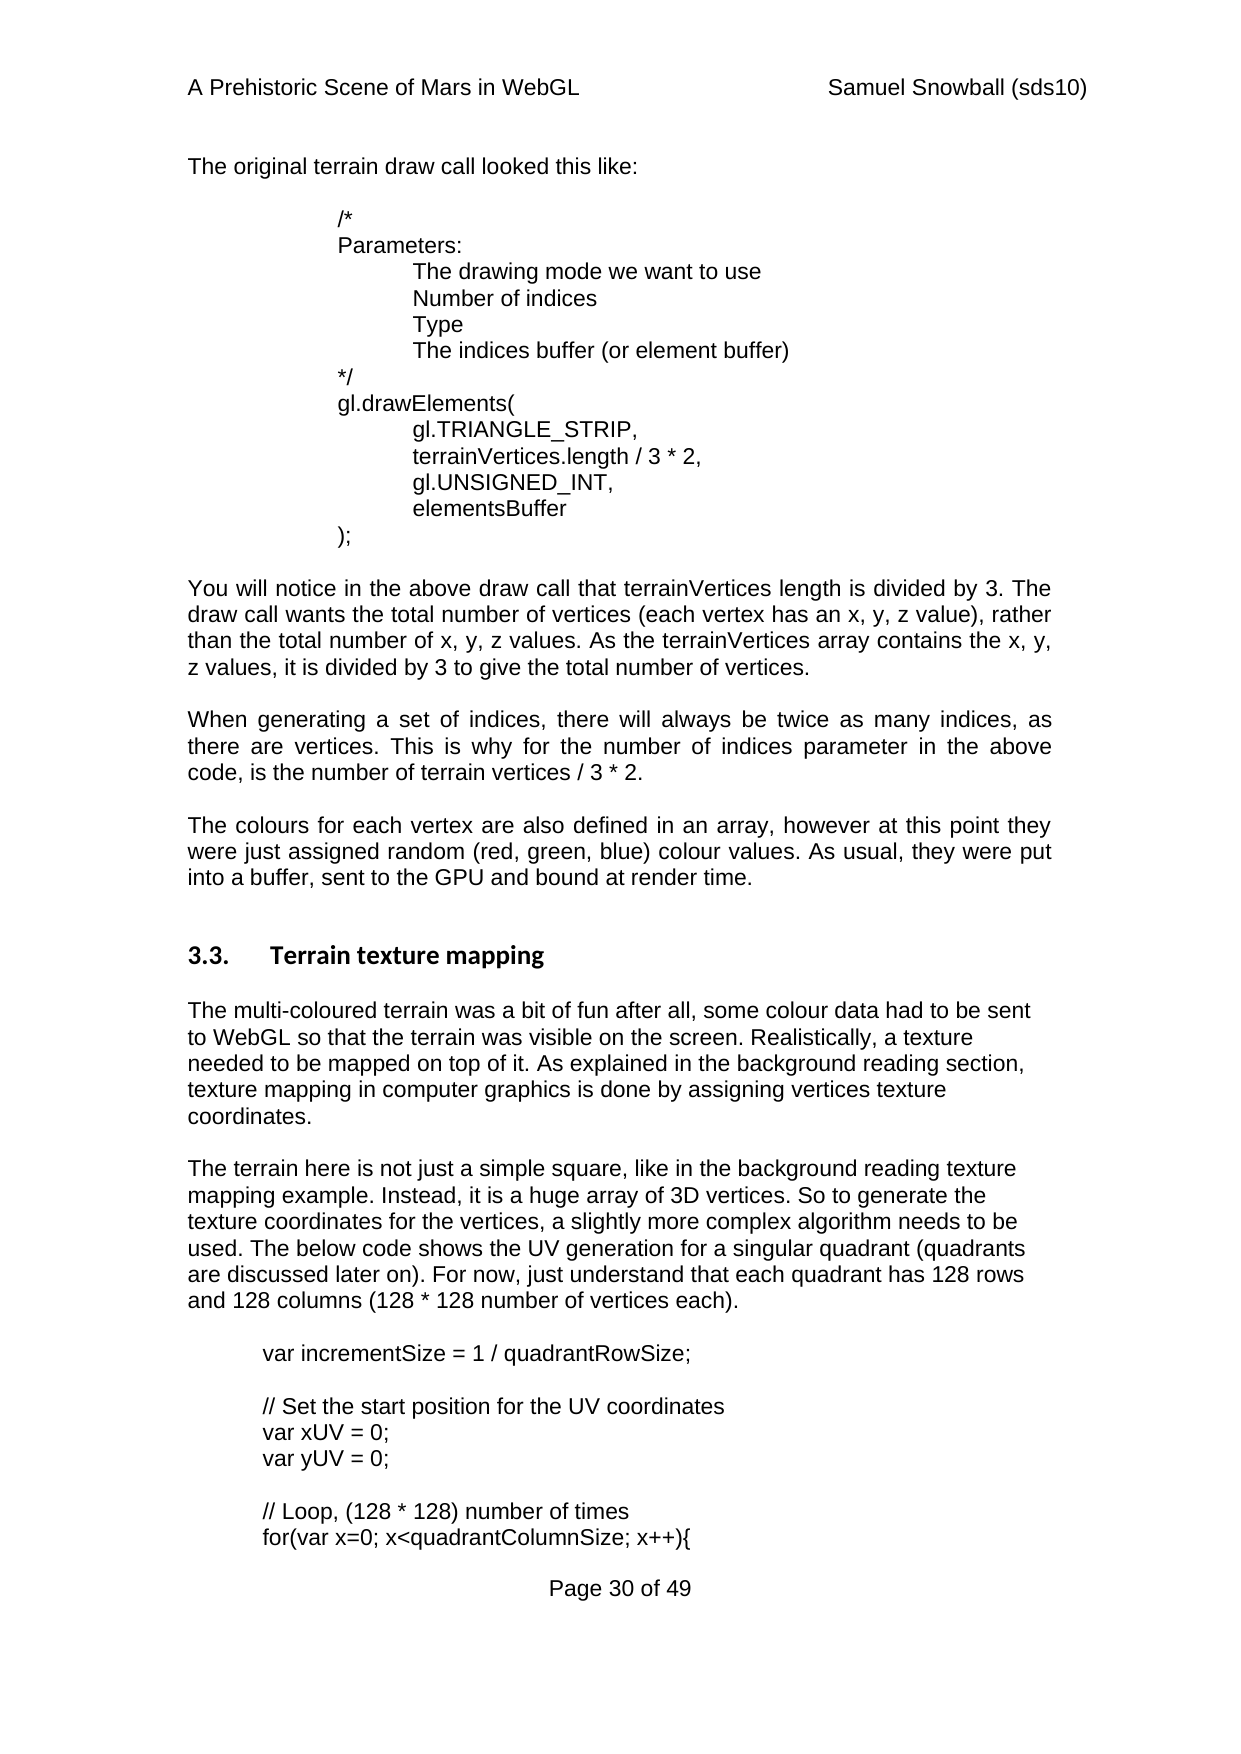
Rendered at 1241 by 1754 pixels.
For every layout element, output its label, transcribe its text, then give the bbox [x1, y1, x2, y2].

text terrainVertices.length / 3 * 2, [187, 443, 1053, 469]
text The terrain here is not just a simple square, like in the background reading texture mapping example. Instead, it is a huge array of 3D vertices. So to generate the texture coordinates for the vertices, a slightly more complex algorithm needs to be used. The below code shows the UV generation for a singular quadrant (quadrants are discussed later on). For now, just understand that each quadrant has 128 rows and 128 columns (128 * 128 number of vertices each). [187, 1155, 1053, 1313]
text var xUV = 0; [187, 1419, 1053, 1445]
text var yUV = 0; [187, 1445, 1053, 1472]
text elementsBuffer [187, 495, 1053, 522]
text // Set the start position for the UV coordinates [187, 1393, 1053, 1419]
text /* [187, 206, 1053, 232]
text gl.drawElements( [187, 390, 1053, 416]
text ); [187, 522, 1053, 548]
text */ [187, 364, 1053, 390]
text You will notice in the above draw call that terrainVertices length is divided by 3. The draw call wants the total number of vertices (each vertex has an x, y, z value), rather than the total number of x, y, z values. As the terrainVertices array contains the x, y, z values, it is divided by 3 to give the total number of vertices. [187, 574, 1053, 680]
text Type [187, 311, 1053, 337]
text The original terrain draw call looked this like: [187, 153, 1053, 179]
text The multi-coloured terrain was a bit of fun after all, some colour data had to be sent to WebGL so that the terrain was visible on the screen. Realistically, a texture needed to be mapped on top of it. As explained in the background reading section, texture mapping in computer graphics is done by assigning vertices texture coordinates. [187, 997, 1053, 1129]
text The drawing mode we want to use [187, 258, 1053, 284]
text Parameters: [187, 232, 1053, 258]
text The indices buffer (or element buffer) [187, 337, 1053, 364]
subtitle Terrain texture mapping [187, 938, 1053, 971]
text for(var x=0; x<quadrantColumnSize; x++){ [187, 1524, 1053, 1551]
text When generating a set of indices, there will always be twice as many indices, as there are vertices. This is why for the number of indices parameter in the above code, is the number of terrain vertices / 3 * 2. [187, 706, 1053, 785]
text Number of indices [187, 284, 1053, 311]
text gl.UNSIGNED_INT, [187, 469, 1053, 495]
text gl.TRIANGLE_STRIP, [187, 416, 1053, 443]
text var incrementSize = 1 / quadrantRowSize; [187, 1340, 1053, 1366]
text // Loop, (128 * 128) number of times [187, 1498, 1053, 1524]
text The colours for each vertex are also defined in an array, however at this point they were just assigned random (red, green, blue) colour values. As usual, they were put into a buffer, sent to the GPU and bound at render time. [187, 812, 1053, 891]
